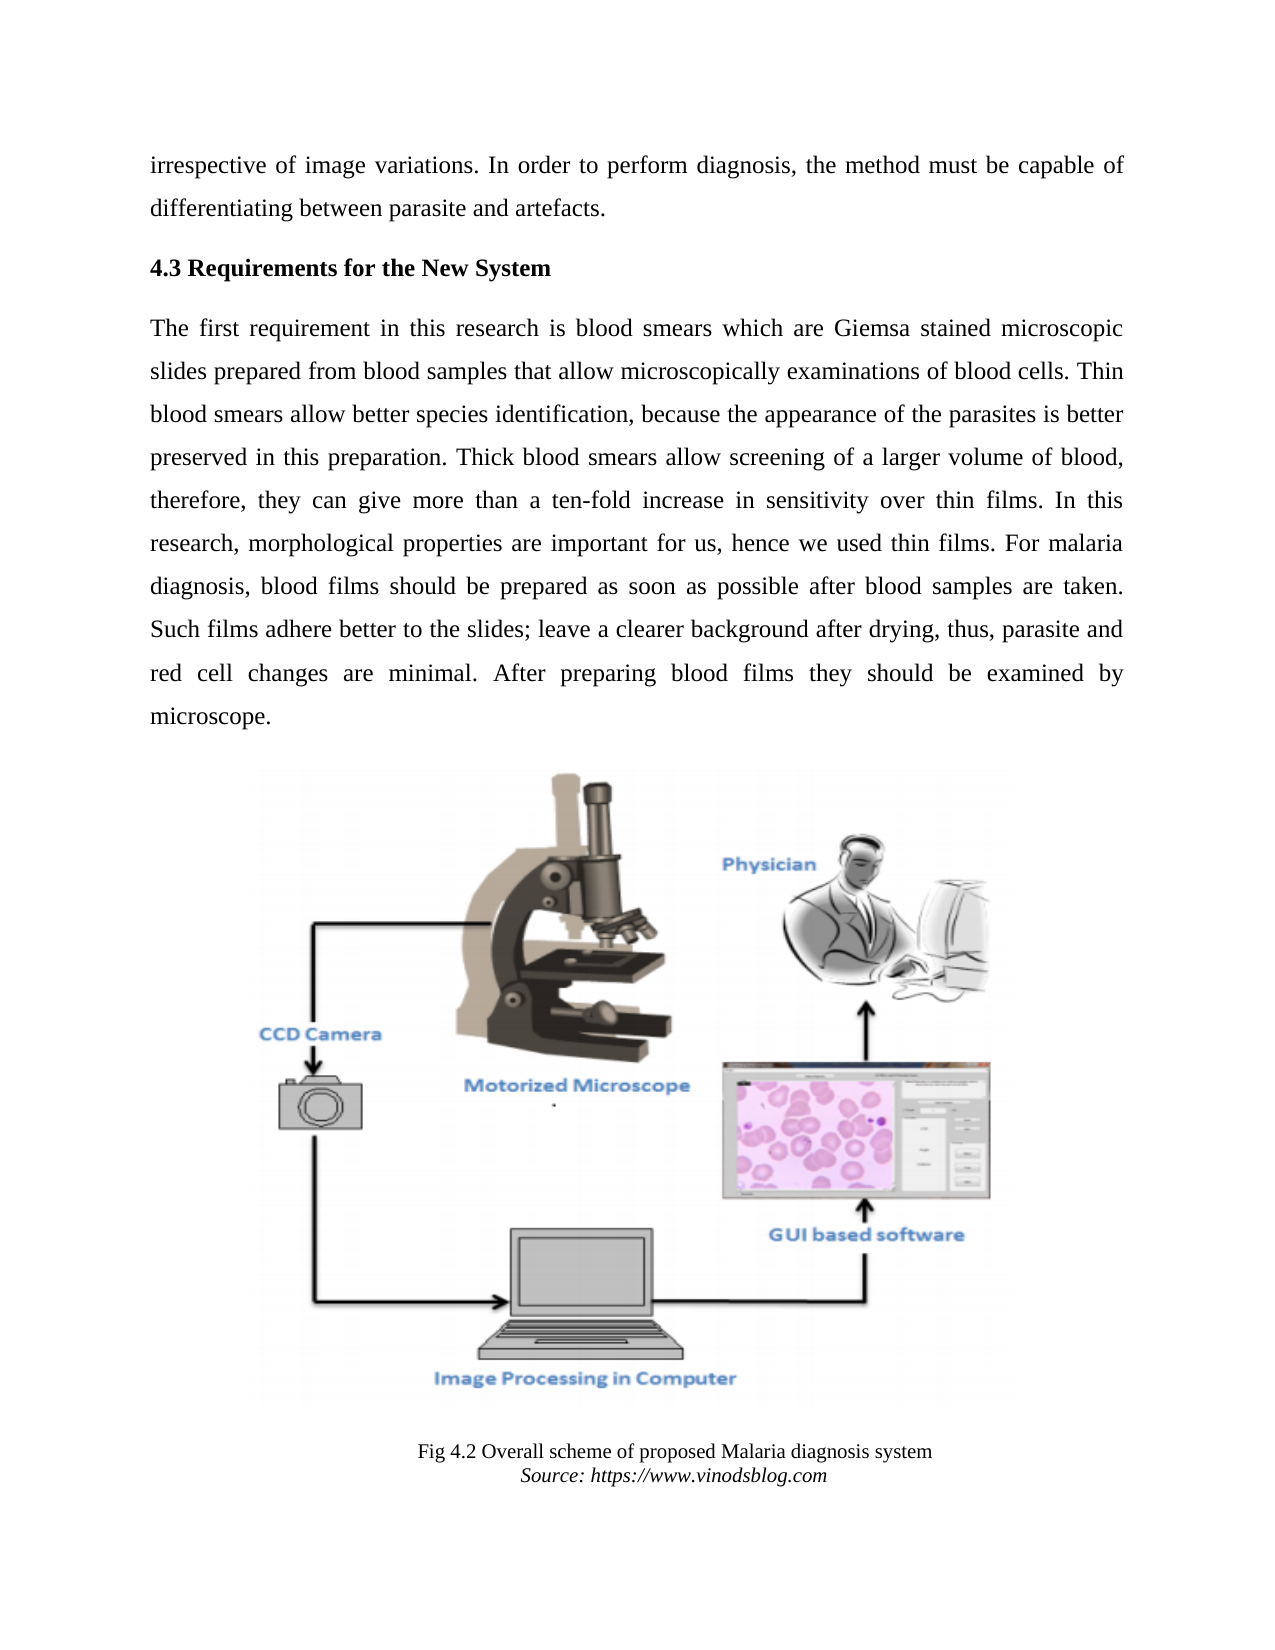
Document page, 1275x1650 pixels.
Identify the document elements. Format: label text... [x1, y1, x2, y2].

picture [250, 760, 1025, 1409]
text Fig 4.2 Overall scheme of proposed Malaria diagnosis system [225, 1439, 1125, 1463]
text The first requirement in this research is blood smears which are Giemsa stained microscopic slides prepared from blood samples that allow microscopically examinations of blood cells. Thin blood smears allow better species identification, because the appearance of the parasites is better preserved in this preparation. Thick blood smears allow screening of a larger volume of blood, therefore, they can give more than a ten-fold increase in sensitivity over thin films. In this research, morphological properties are important for us, hence we used thin films. For malaria diagnosis, blood films should be prepared as soon as possible after blood samples are taken. Such films adhere better to the slides; leave a clearer background after drying, thus, parasite and red cell changes are minimal. After preparing blood films they should be examined by microscope. [150, 313, 1125, 729]
text Source: https://www.vinodsblog.com [225, 1463, 1125, 1487]
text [150, 150, 1125, 222]
text 4.3 Requirements for the New System [150, 253, 1125, 282]
